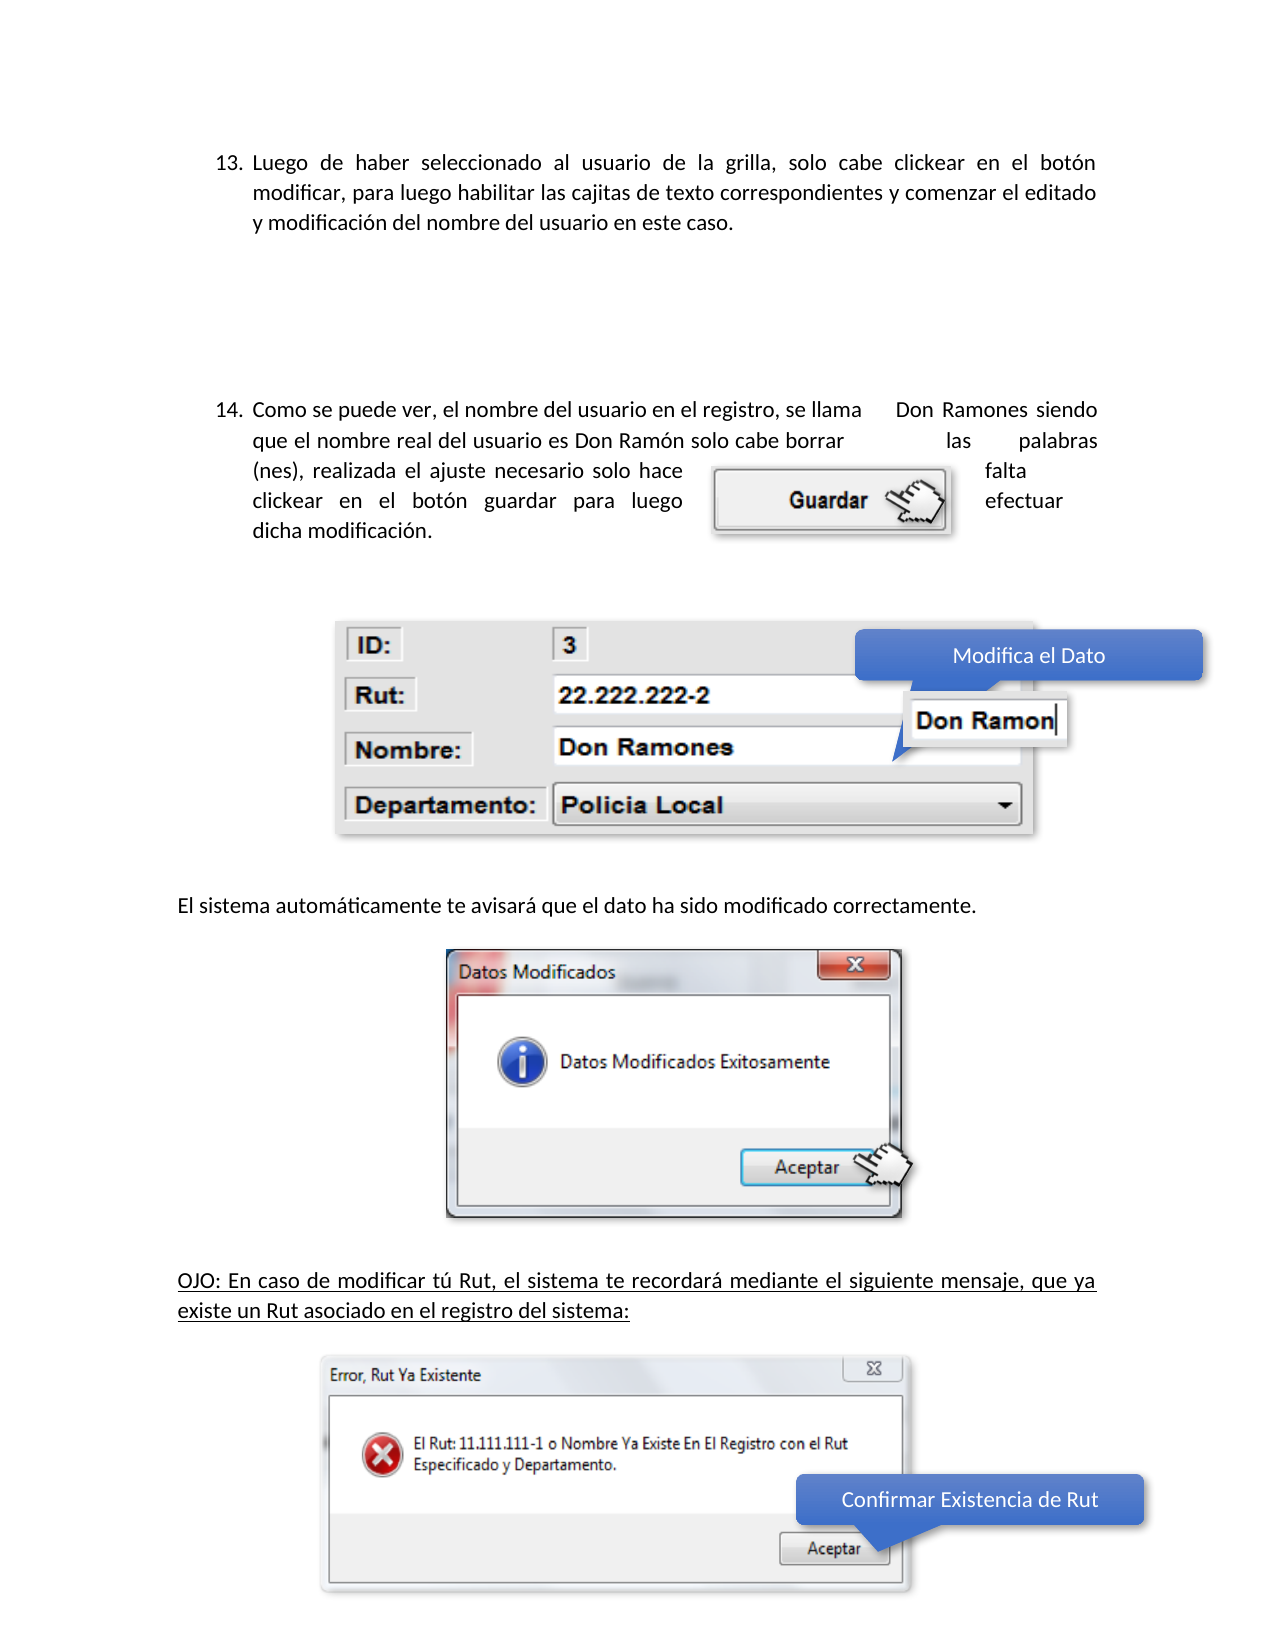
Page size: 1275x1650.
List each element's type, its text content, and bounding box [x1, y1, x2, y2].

picture [446, 949, 931, 1236]
picture [711, 414, 963, 573]
list Luego de haber seleccionado al usuario de la grilla, solo cabe clickear en el botón modificar, para luego habilitar las cajitas de texto correspondientes y comenzar el editado y modificación del nombre del usuario en este caso. [215, 148, 1098, 236]
text El sistema automáticamente te avisará que el dato ha sido modificado correctamente. [177, 891, 1098, 919]
text OJO: En caso de modificar tú Rut, el sistema te recordará mediante el siguiente mensaje, que ya existe un Rut asociado en el registro del sistema: [177, 1266, 1098, 1324]
picture [326, 1361, 906, 1587]
picture [335, 621, 1067, 834]
